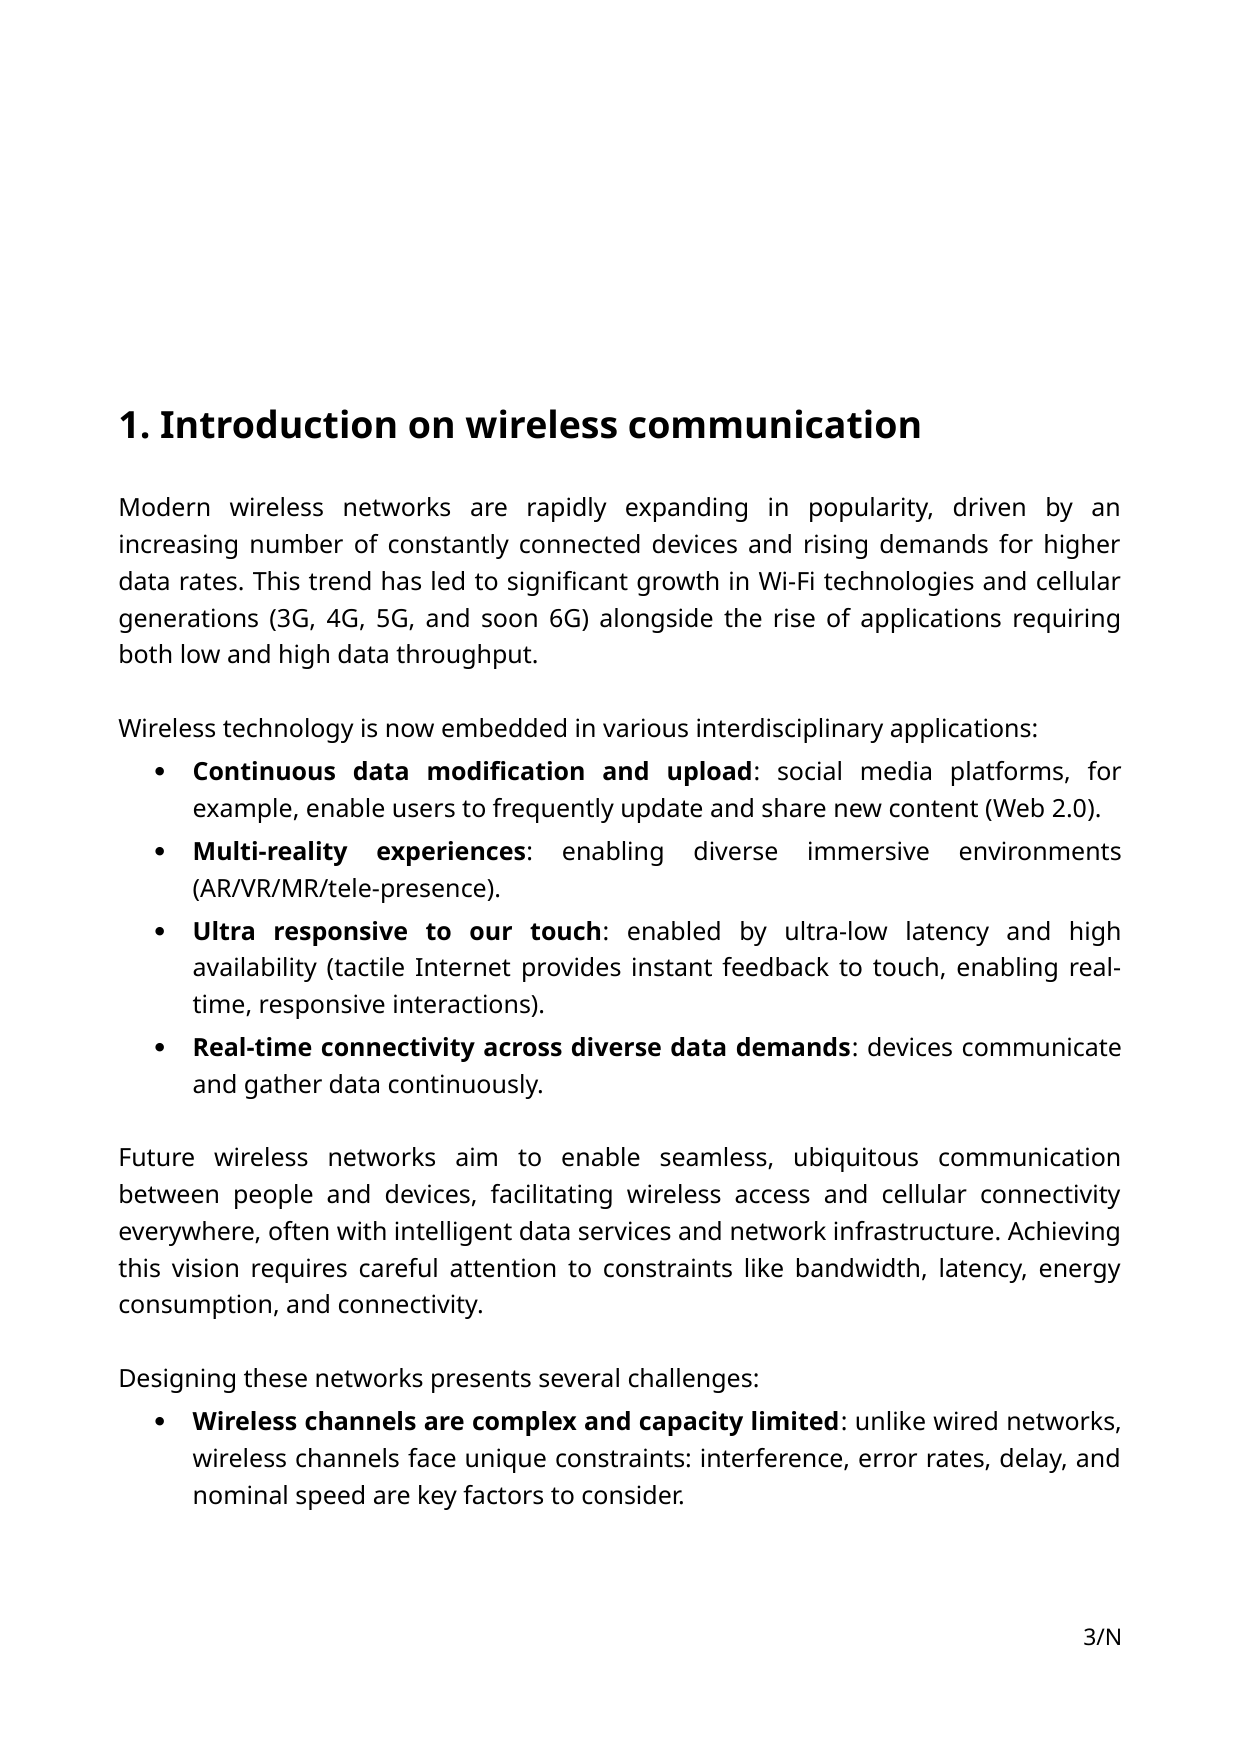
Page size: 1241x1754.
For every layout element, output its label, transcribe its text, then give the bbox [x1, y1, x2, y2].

list Wireless channels are complex and capacity limited: unlike wired networks, wireless channels face unique constraints: interference, error rates, delay, and nominal speed are key factors to consider. [155, 1404, 1122, 1511]
text Future wireless networks aim to enable seamless, ubiquitous communication between people and devices, facilitating wireless access and cellular connectivity everywhere, often with intelligent data services and network infrastructure. Achieving this vision requires careful attention to constraints like bandwidth, latency, energy consumption, and connectivity. [118, 1140, 1122, 1321]
subtitle 1. Introduction on wireless communication [118, 398, 1122, 449]
text Wireless technology is now embedded in various interdisciplinary applications: [118, 711, 1122, 745]
text Designing these networks presents several challenges: [118, 1361, 1122, 1395]
text Modern wireless networks are rapidly expanding in popularity, driven by an increasing number of constantly connected devices and rising demands for higher data rates. This trend has led to significant growth in Wi-Fi technologies and cellular generations (3G, 4G, 5G, and soon 6G) alongside the rise of applications requiring both low and high data throughput. [118, 490, 1122, 671]
list Real-time connectivity across diverse data demands: devices communicate and gather data continuously. [155, 1030, 1122, 1101]
list Ultra responsive to our touch: enabled by ultra-low latency and high availability (tactile Internet provides instant feedback to touch, enabling real-time, responsive interactions). [155, 913, 1122, 1021]
list Continuous data modification and upload: social media platforms, for example, enable users to frequently update and share new content (Web 2.0). [155, 754, 1122, 824]
list Multi-reality experiences: enabling diverse immersive environments (AR/VR/MR/tele-presence). [155, 833, 1122, 904]
